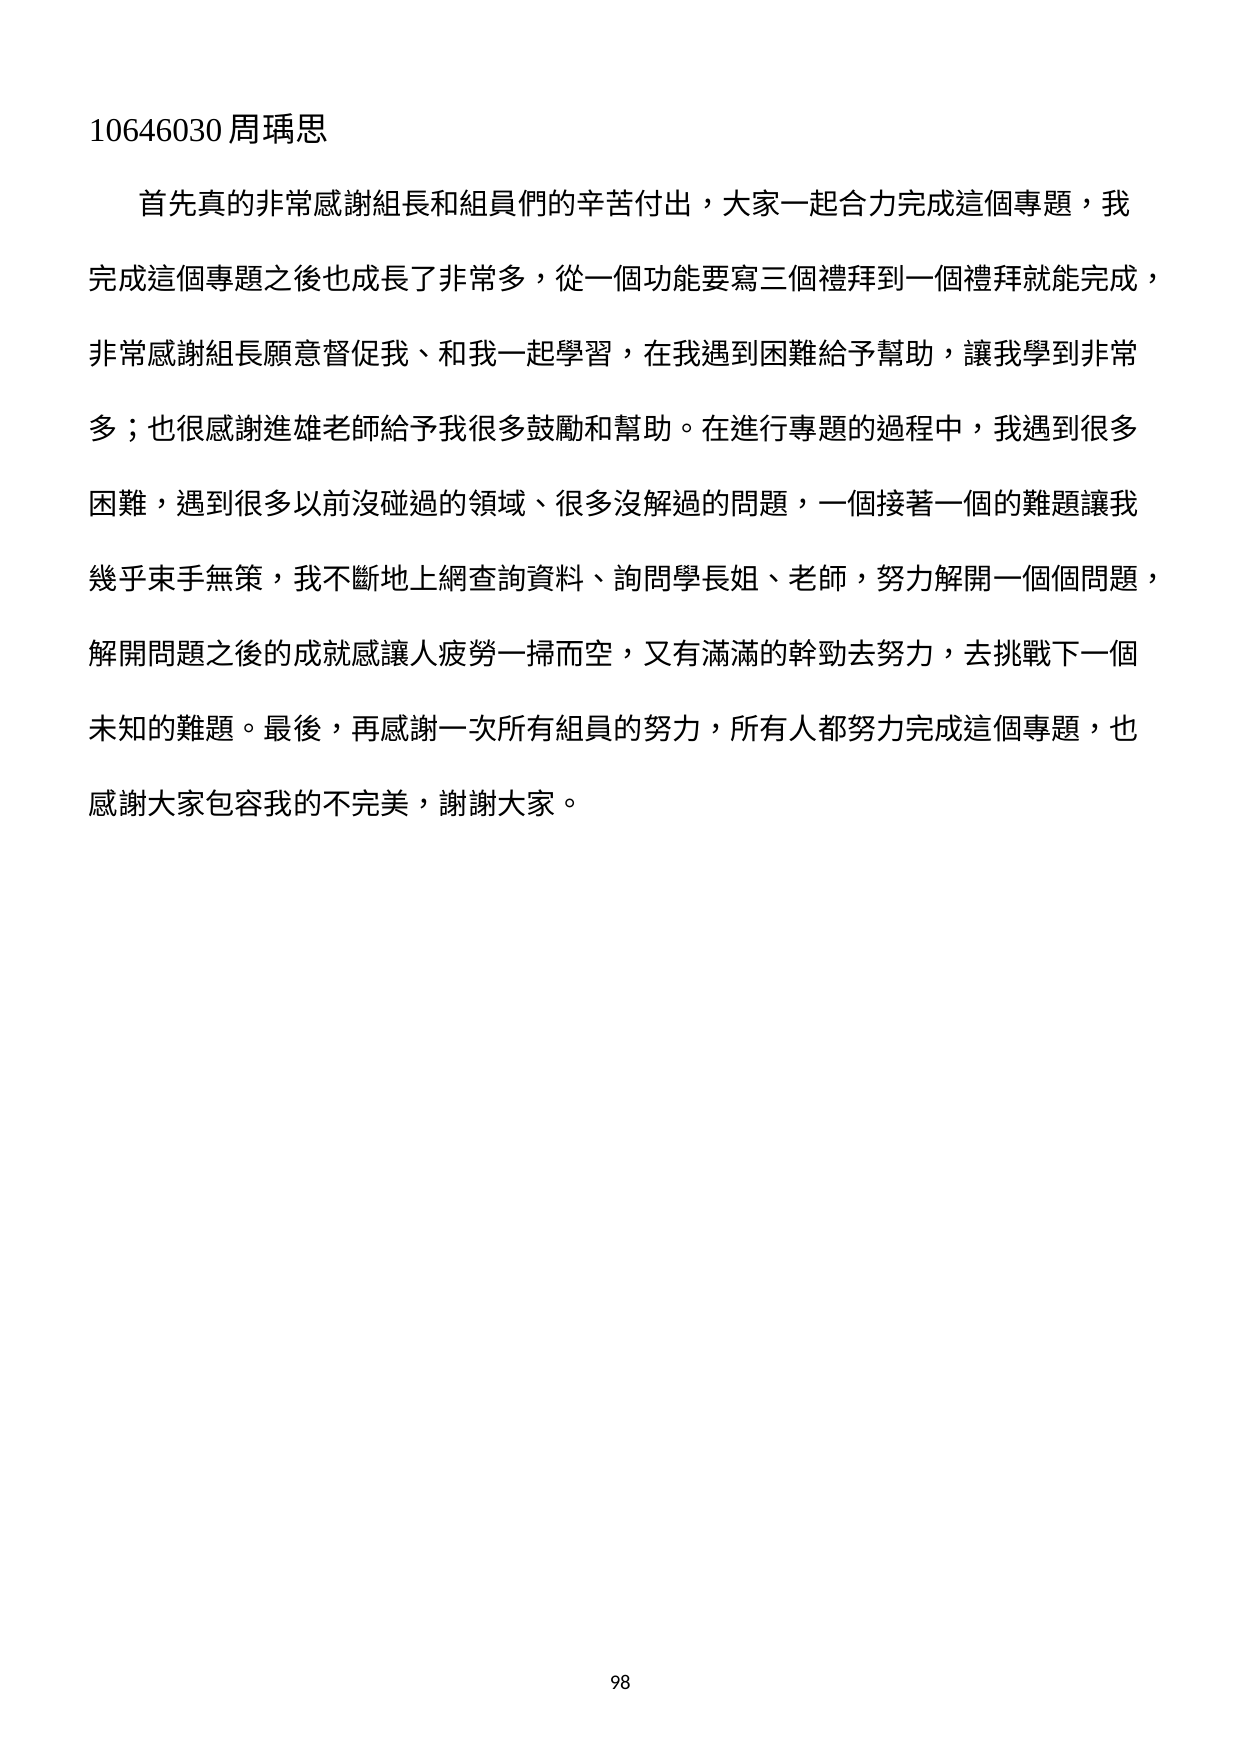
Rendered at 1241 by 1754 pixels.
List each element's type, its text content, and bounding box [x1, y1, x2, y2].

text 10646030周瑀思 [89, 89, 1152, 164]
text 首先真的非常感謝組長和組員們的辛苦付出，大家一起合力完成這個專題，我完成這個專題之後也成長了非常多，從一個功能要寫三個禮拜到一個禮拜就能完成，非常感謝組長願意督促我、和我一起學習，在我遇到困難給予幫助，讓我學到非常多；也很感謝進雄老師給予我很多鼓勵和幫助。在進行專題的過程中，我遇到很多困難，遇到很多以前沒碰過的領域、很多沒解過的問題，一個接著一個的難題讓我幾乎束手無策，我不斷地上網查詢資料、詢問學長姐、老師，努力解開一個個問題，解開問題之後的成就感讓人疲勞一掃而空，又有滿滿的幹勁去努力，去挑戰下一個未知的難題。最後，再感謝一次所有組員的努力，所有人都努力完成這個專題，也感謝大家包容我的不完美，謝謝大家。 [89, 164, 1152, 839]
